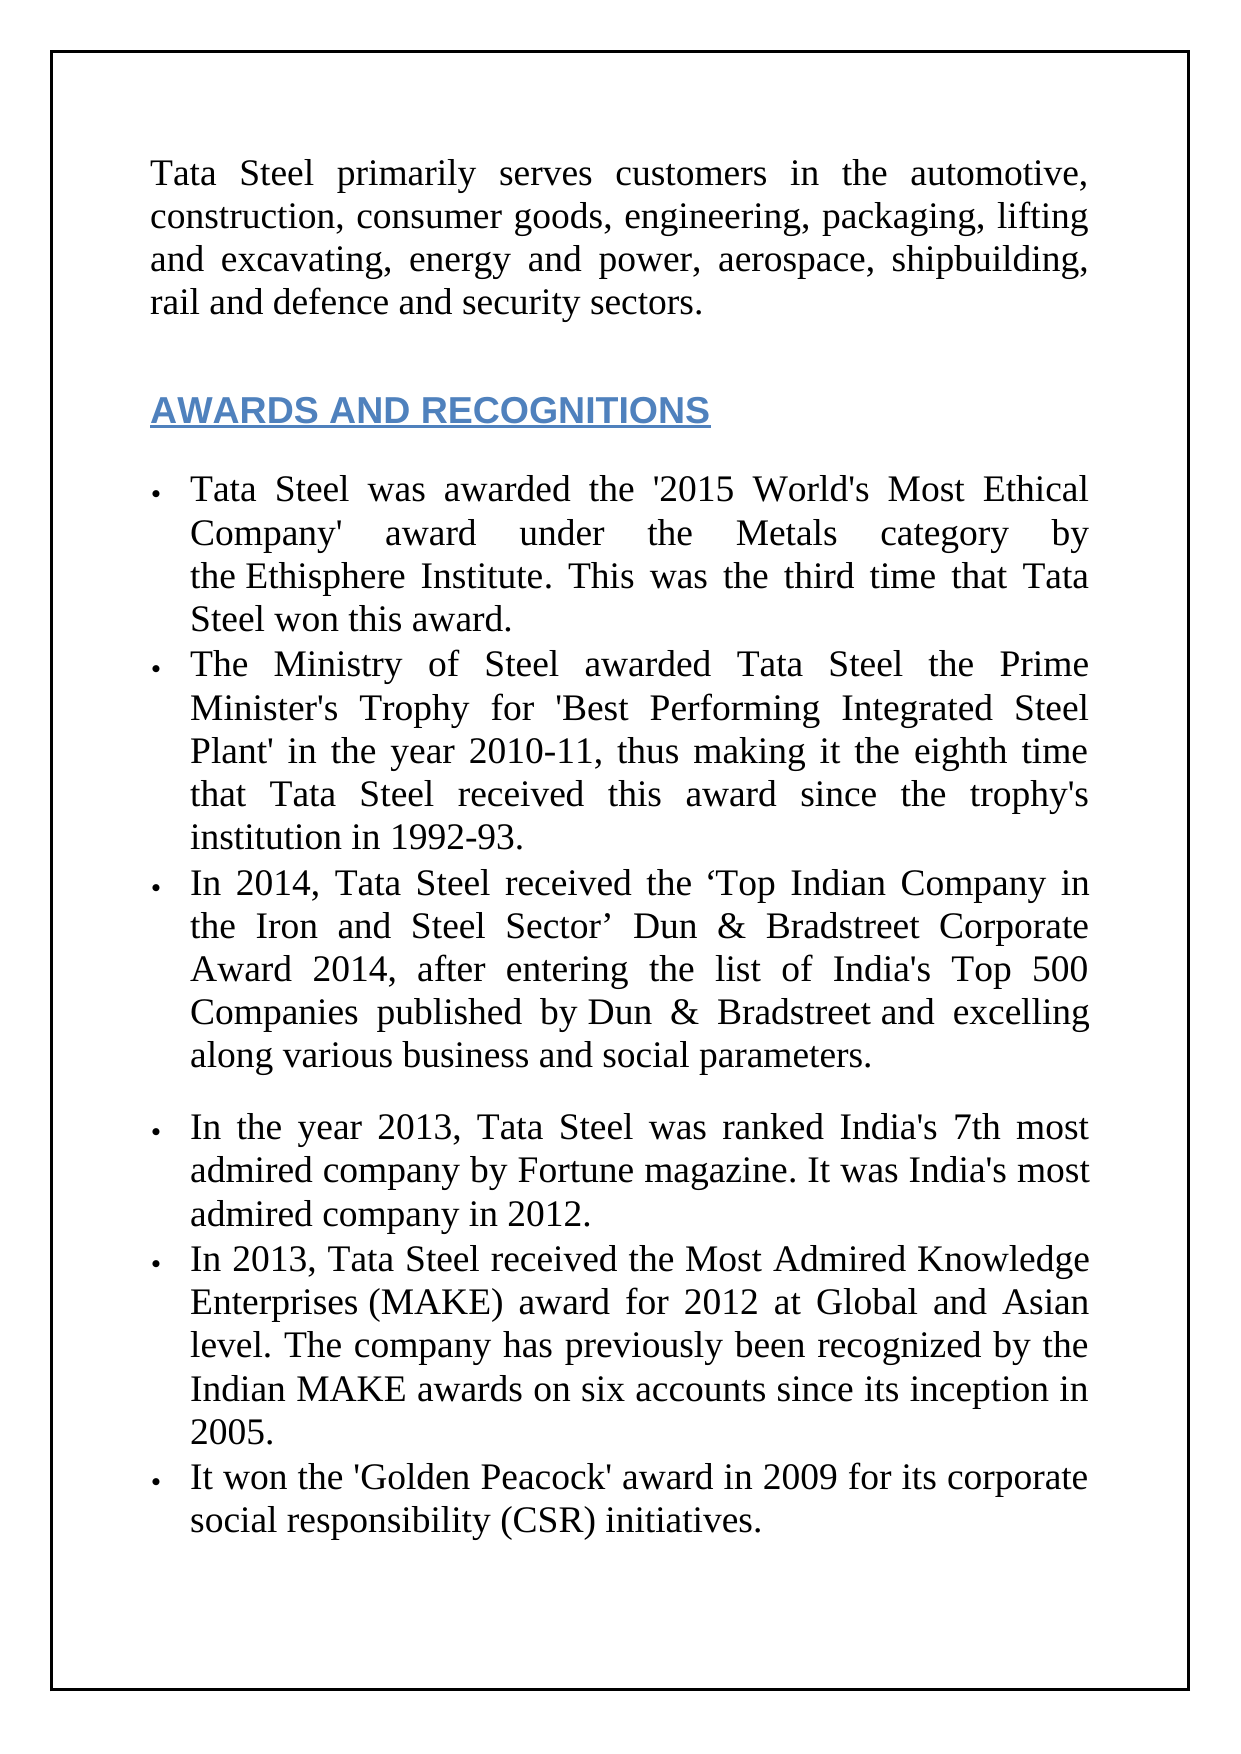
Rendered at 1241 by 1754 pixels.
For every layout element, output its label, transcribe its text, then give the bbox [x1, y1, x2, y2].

list It won the 'Golden Peacock' award in 2009 for its corporate social responsibility (CSR) initiatives. [152, 1455, 1090, 1541]
list In the year 2013, Tata Steel was ranked India's 7th most admired company by Fortune magazine. It was India's most admired company in 2012. [152, 1105, 1090, 1234]
list In 2014, Tata Steel received the ‘Top Indian Company in the Iron and Steel Sector’ Dun & Bradstreet Corporate Award 2014, after entering the list of India's Top 500 Companies published by Dun & Bradstreet and excelling along various business and social parameters. [152, 860, 1090, 1076]
list The Ministry of Steel awarded Tata Steel the Prime Minister's Trophy for 'Best Performing Integrated Steel Plant' in the year 2010-11, thus making it the eighth time that Tata Steel received this award since the trophy's institution in 1992-93. [152, 642, 1090, 857]
text Tata Steel primarily serves customers in the automotive, construction, consumer goods, engineering, packaging, lifting and excavating, energy and power, aerospace, shipbuilding, rail and defence and security sectors. [150, 150, 1090, 322]
list Tata Steel was awarded the '2015 World's Most Ethical Company' award under the Metals category by the Ethisphere Institute. This was the third time that Tata Steel won this award. [152, 467, 1090, 639]
text AWARDS AND RECOGNITIONS [150, 388, 1090, 431]
list In 2013, Tata Steel received the Most Admired Knowledge Enterprises (MAKE) award for 2012 at Global and Asian level. The company has previously been recognized by the Indian MAKE awards on six accounts since its inception in 2005. [152, 1237, 1090, 1452]
